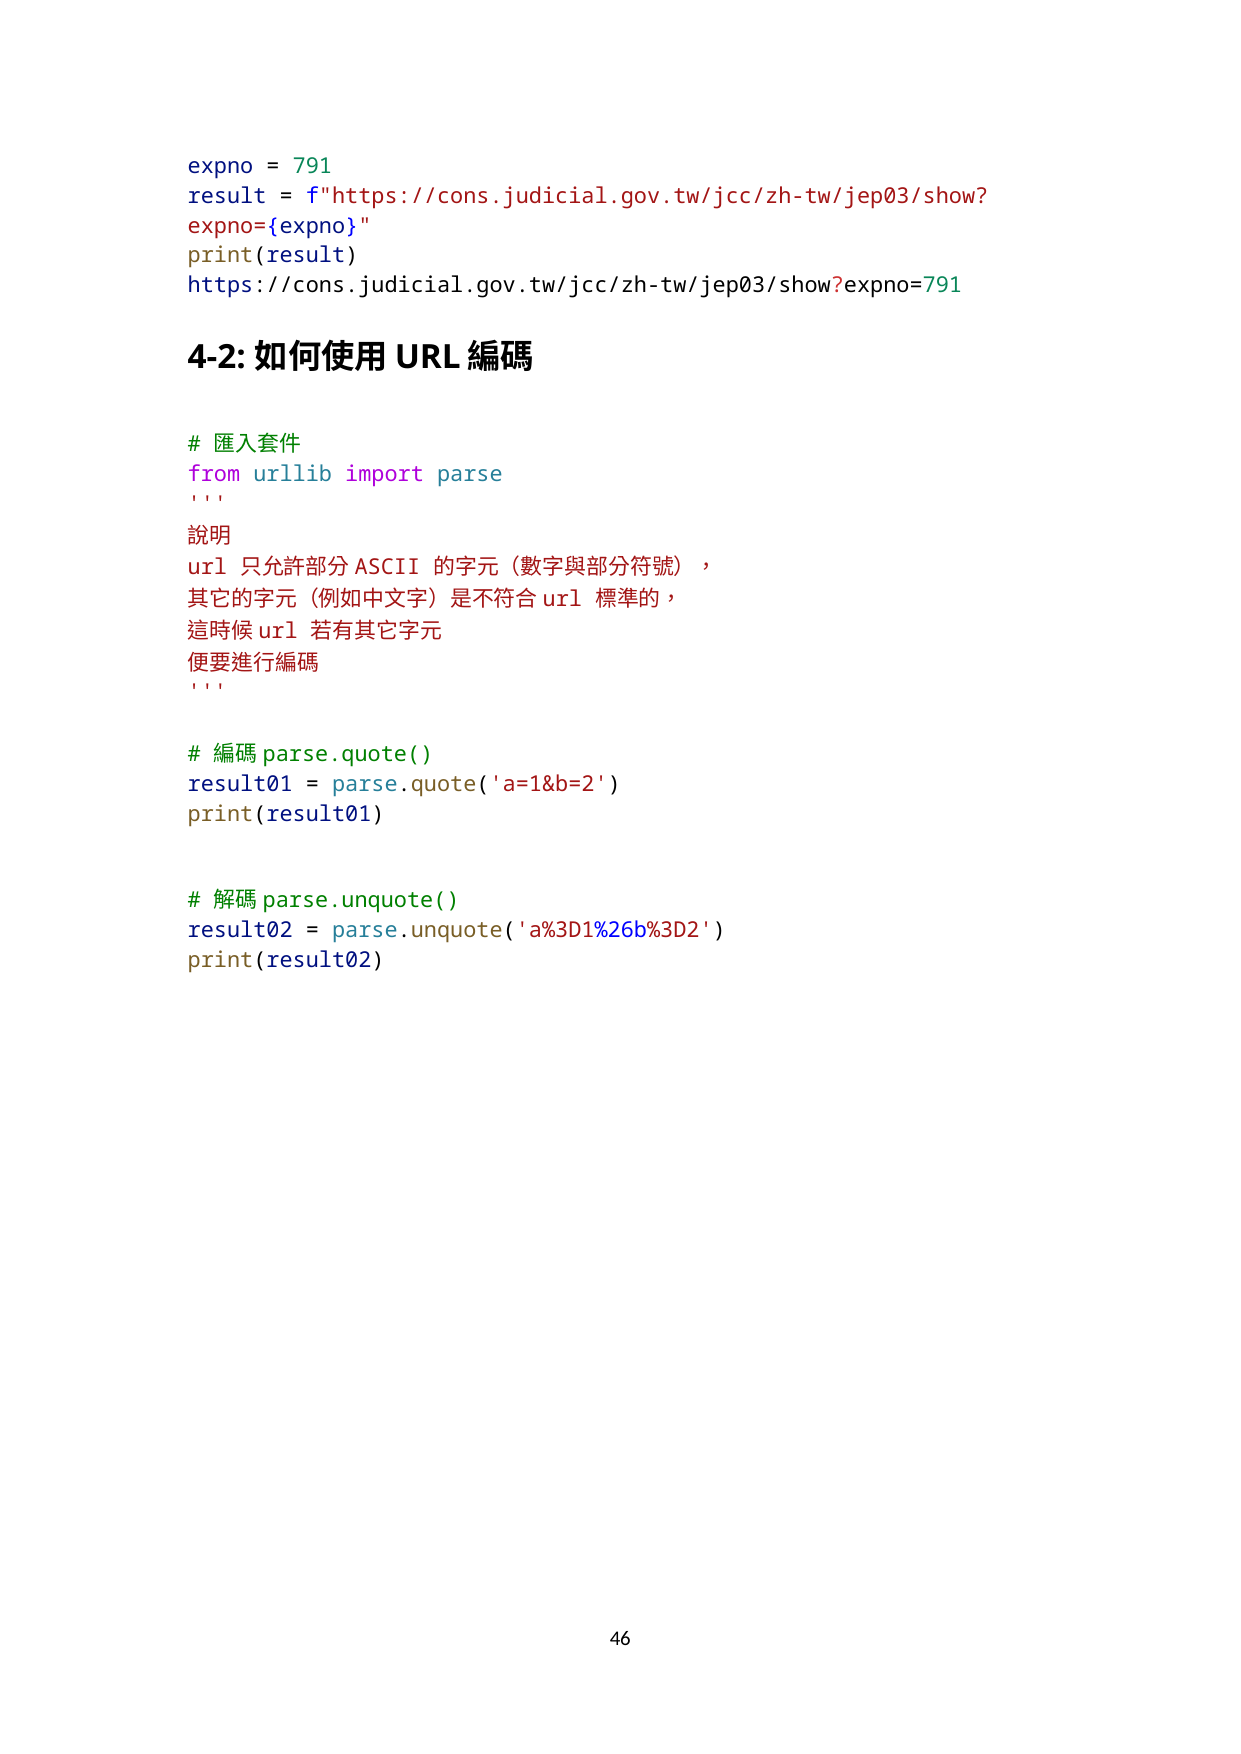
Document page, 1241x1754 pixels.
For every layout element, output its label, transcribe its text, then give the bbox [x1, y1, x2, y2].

text # 編碼 parse.quote() [187, 736, 1053, 768]
text print(result) [187, 239, 1053, 269]
text # 匯入套件 [187, 426, 1053, 458]
text 其它的字元（例如中文字）是不符合 url 標準的， [187, 581, 1053, 613]
text # 解碼 parse.unquote() [187, 882, 1053, 914]
text expno = 791 [187, 150, 1053, 180]
subtitle 4-2: 如何使用URL編碼 [187, 329, 1053, 378]
text ''' [187, 488, 1053, 518]
text 說明 [187, 518, 1053, 549]
text from urllib import parse [187, 458, 1053, 488]
text result01 = parse.quote('a=1&b=2') [187, 768, 1053, 797]
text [187, 269, 1053, 299]
text 這時候 url 若有其它字元 [187, 613, 1053, 645]
text print(result01) [187, 797, 1053, 827]
text url 只允許部分 ASCII 的字元（數字與部分符號）， [187, 549, 1053, 581]
text ''' [187, 676, 1053, 706]
text print(result02) [187, 944, 1053, 973]
text result02 = parse.unquote('a%3D1%26b%3D2') [187, 914, 1053, 944]
text result = f"https://cons.judicial.gov.tw/jcc/zh-tw/jep03/show?expno={expno}" [187, 180, 1053, 239]
text 便要進行編碼 [187, 645, 1053, 676]
